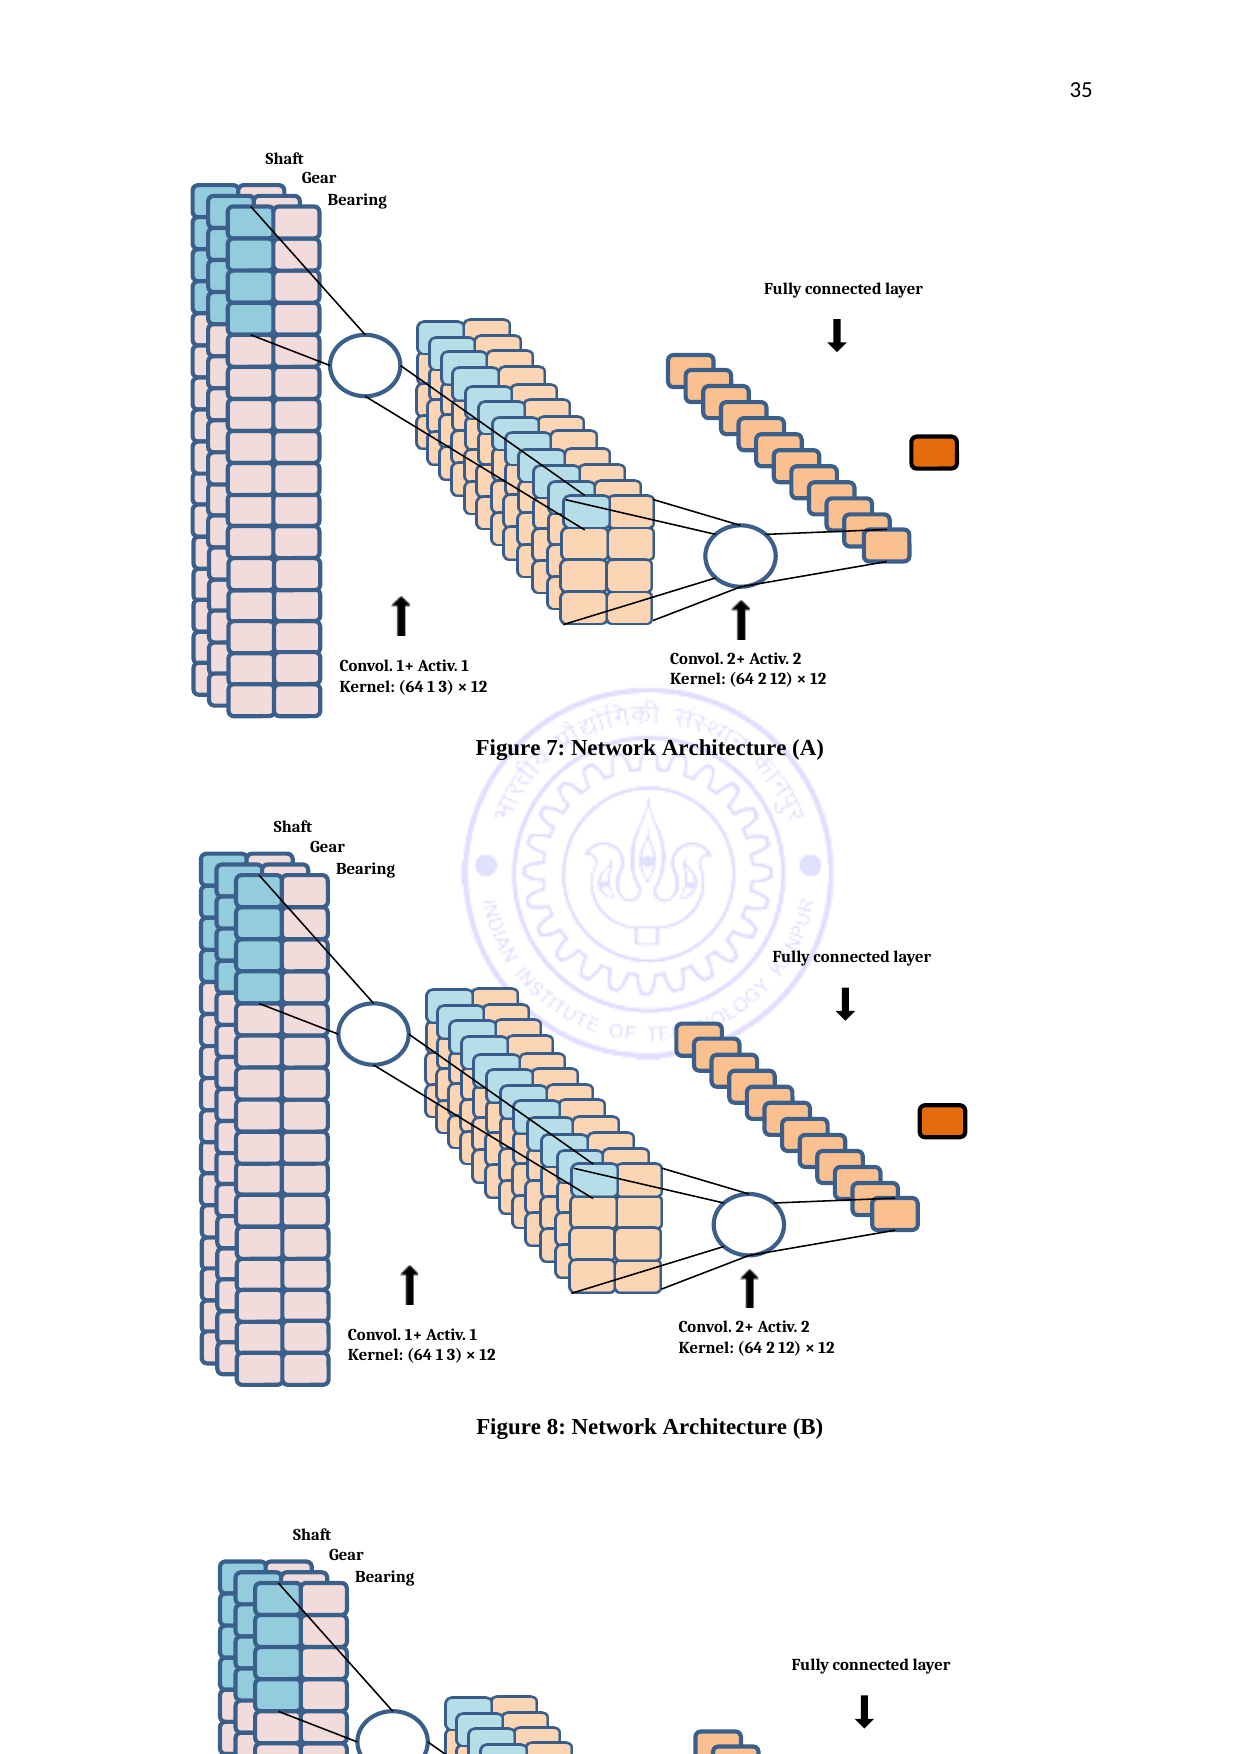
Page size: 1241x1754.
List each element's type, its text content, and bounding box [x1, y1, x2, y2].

picture [424, 987, 663, 1294]
picture [569, 599, 653, 625]
picture [576, 1267, 662, 1294]
picture [444, 1695, 573, 1754]
text Figure 8: Network Architecture (B) [207, 1413, 1092, 1439]
text Figure 7: Network Architecture (A) [207, 734, 1092, 760]
picture [415, 318, 655, 625]
